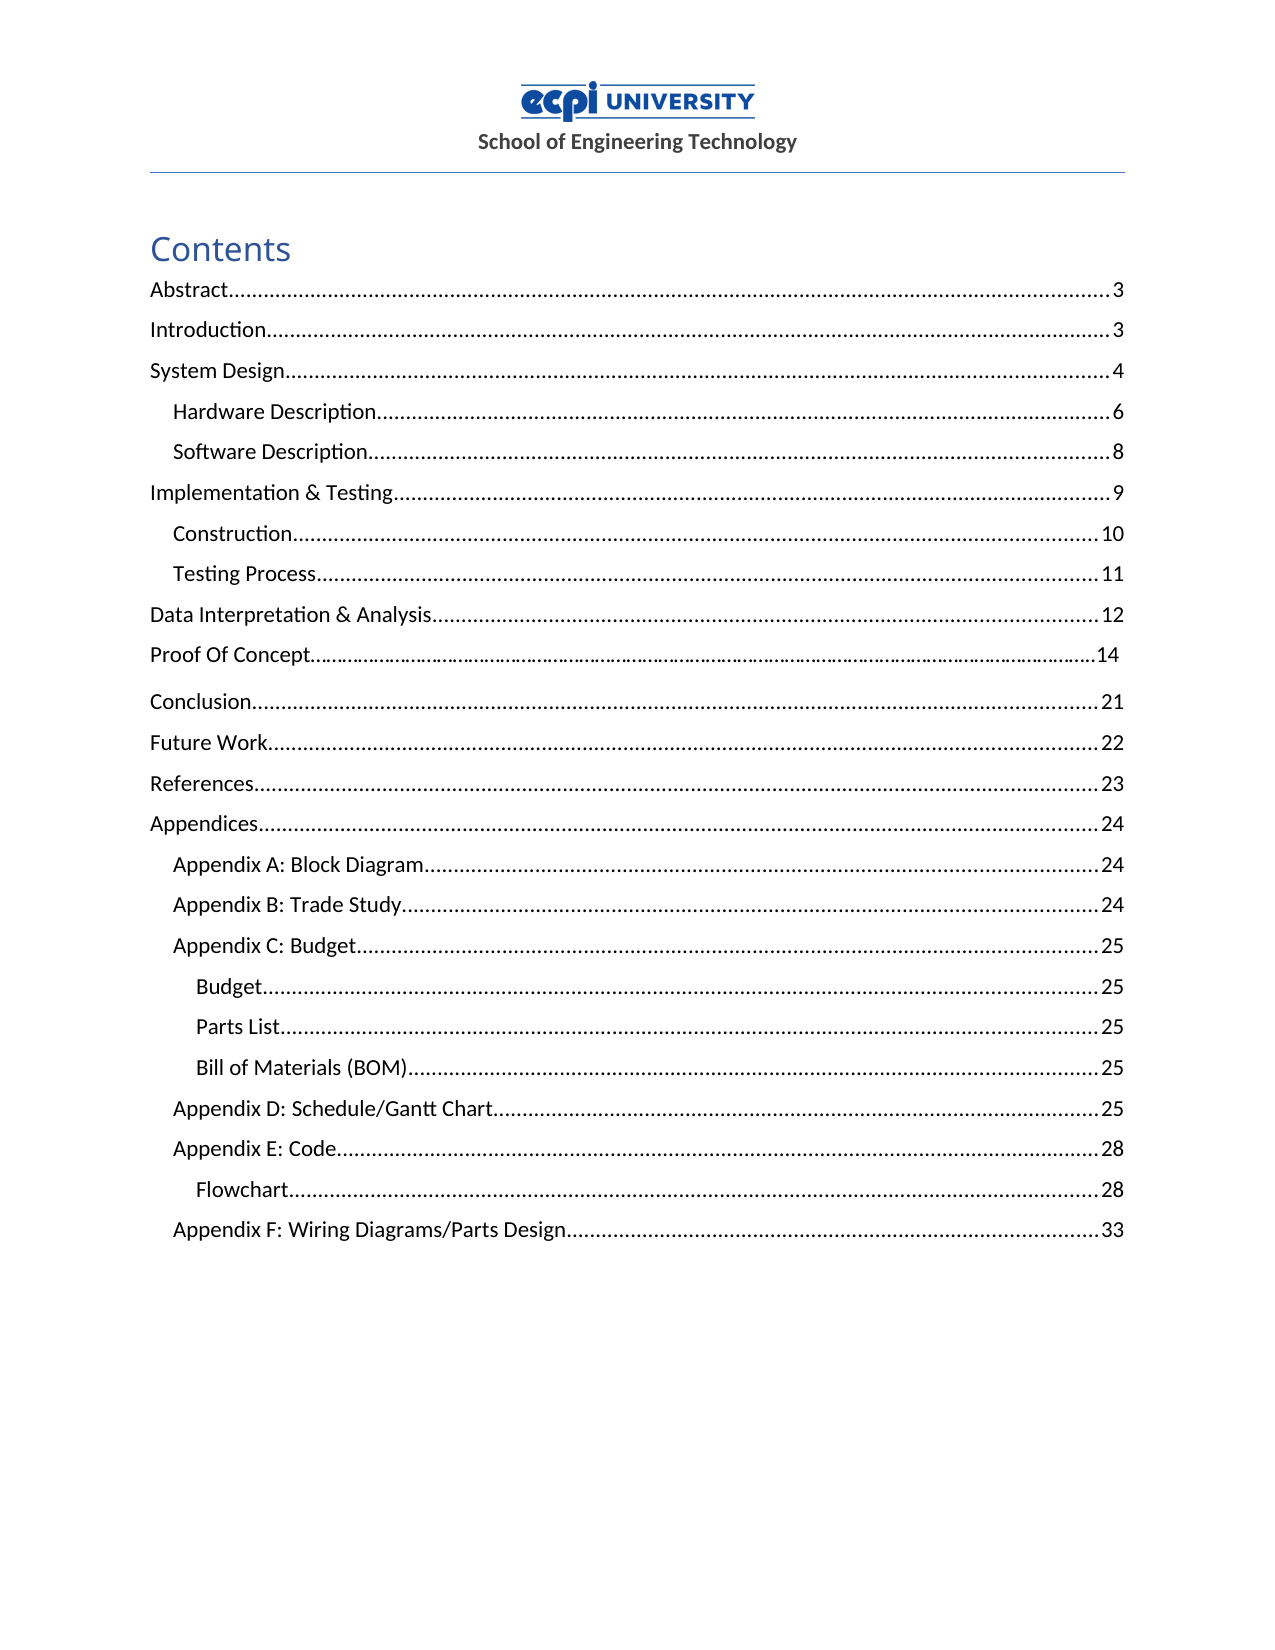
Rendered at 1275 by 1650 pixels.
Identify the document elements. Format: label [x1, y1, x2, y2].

picture [510, 75, 766, 128]
